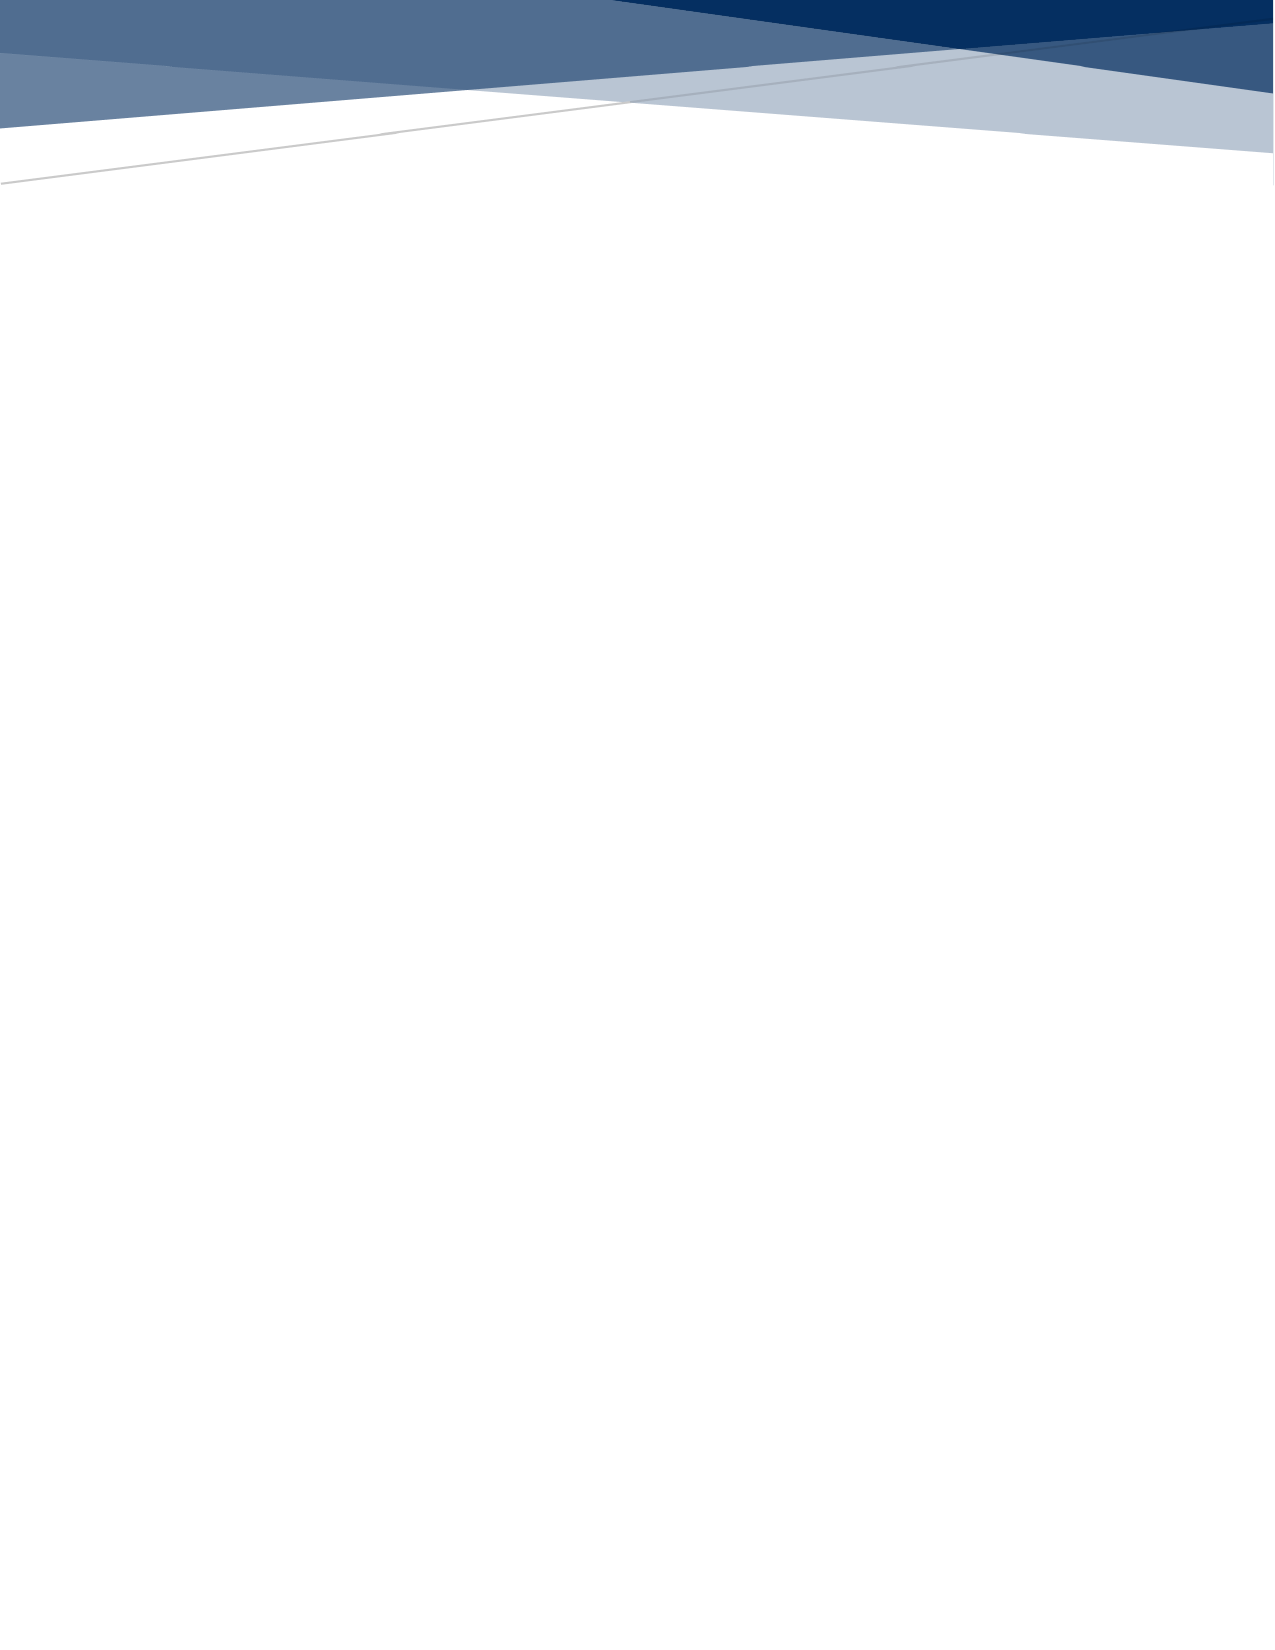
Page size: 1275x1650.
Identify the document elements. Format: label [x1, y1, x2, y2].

picture [0, 0, 1274, 200]
